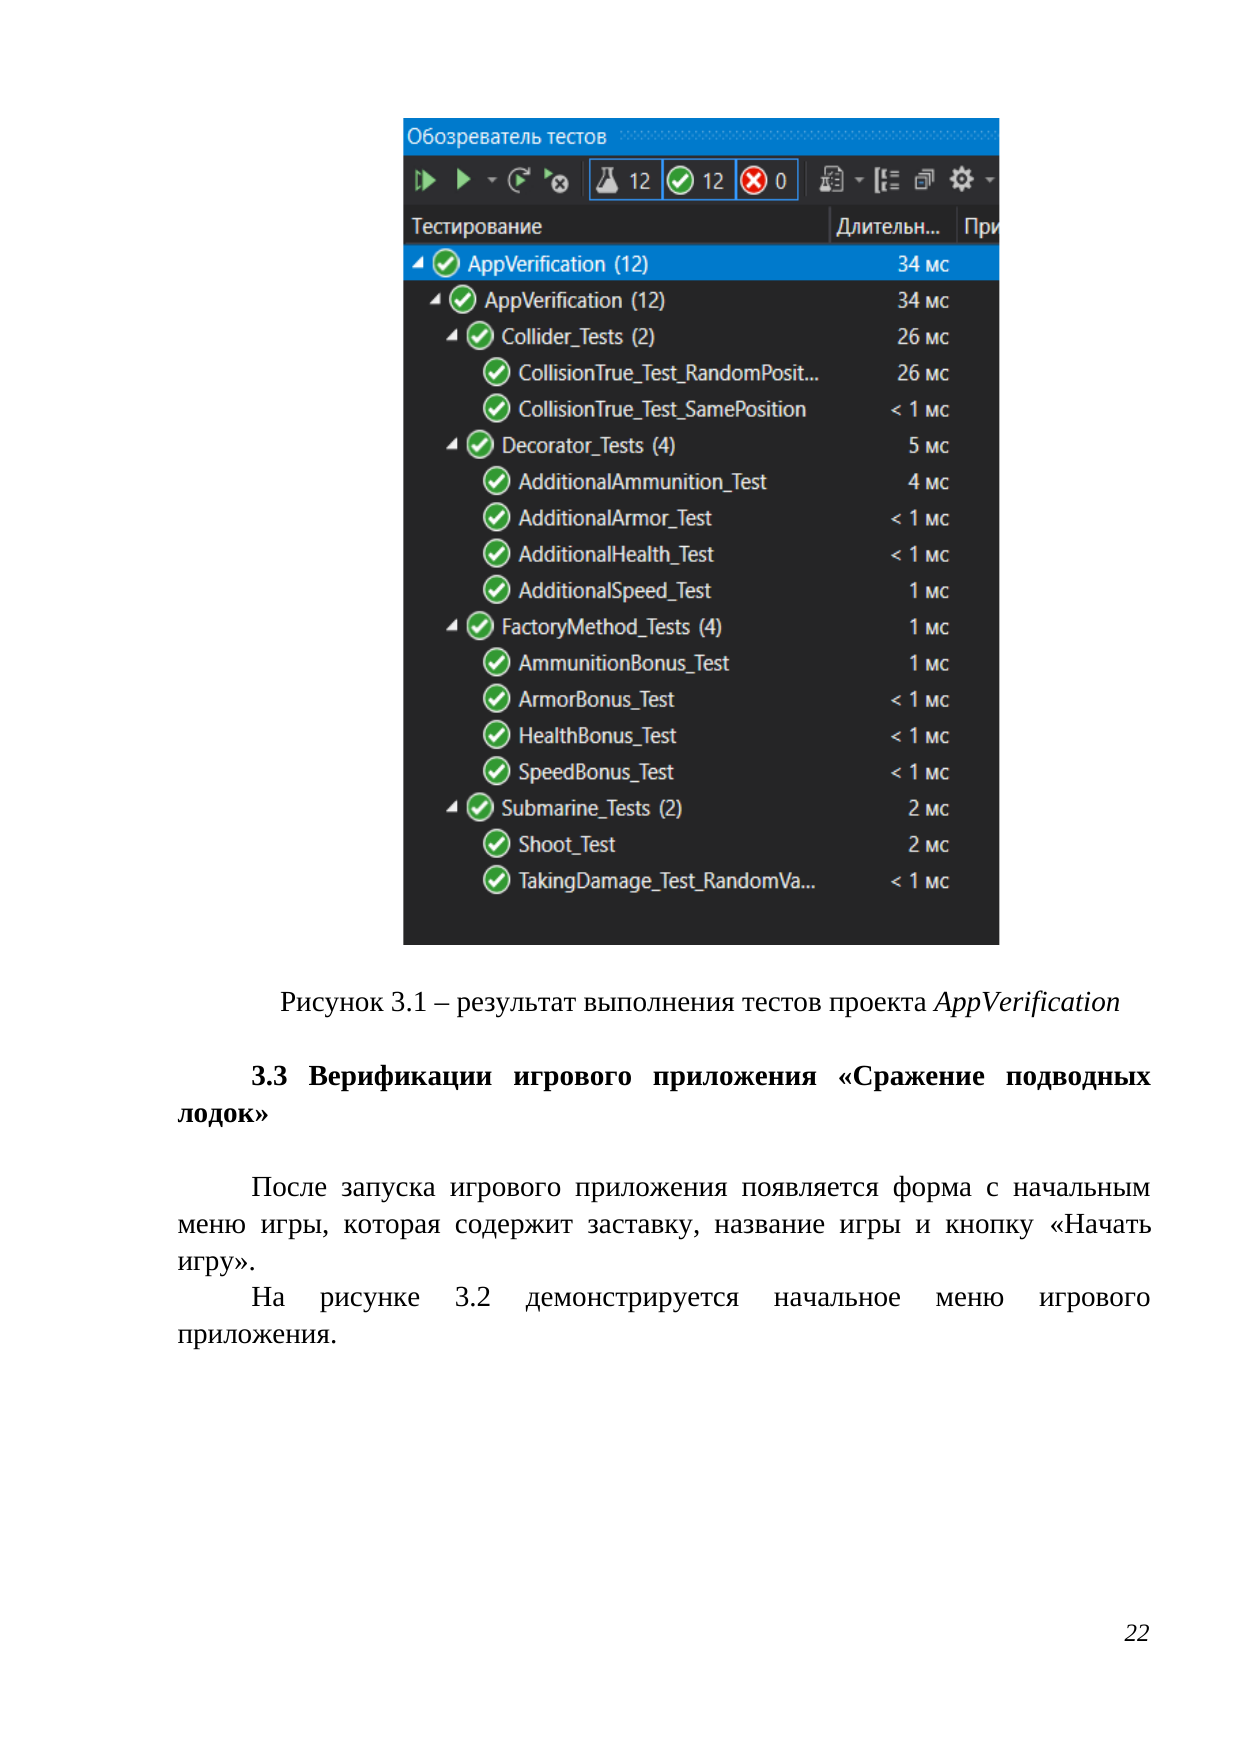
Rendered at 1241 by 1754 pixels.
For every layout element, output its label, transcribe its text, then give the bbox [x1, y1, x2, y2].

text На рисунке 3.2 демонстрируется начальное меню игрового приложения. [177, 1279, 1152, 1350]
picture [403, 118, 1000, 945]
list Рисунок 3.1 – результат выполнения тестов проекта AppVerification [177, 984, 1152, 1018]
text 3.3 Верификации игрового приложения «Сражение подводных лодок» [177, 1058, 1152, 1129]
text После запуска игрового приложения появляется форма с начальным меню игры, которая содержит заставку, название игры и кнопку «Начать игру». [177, 1169, 1152, 1276]
